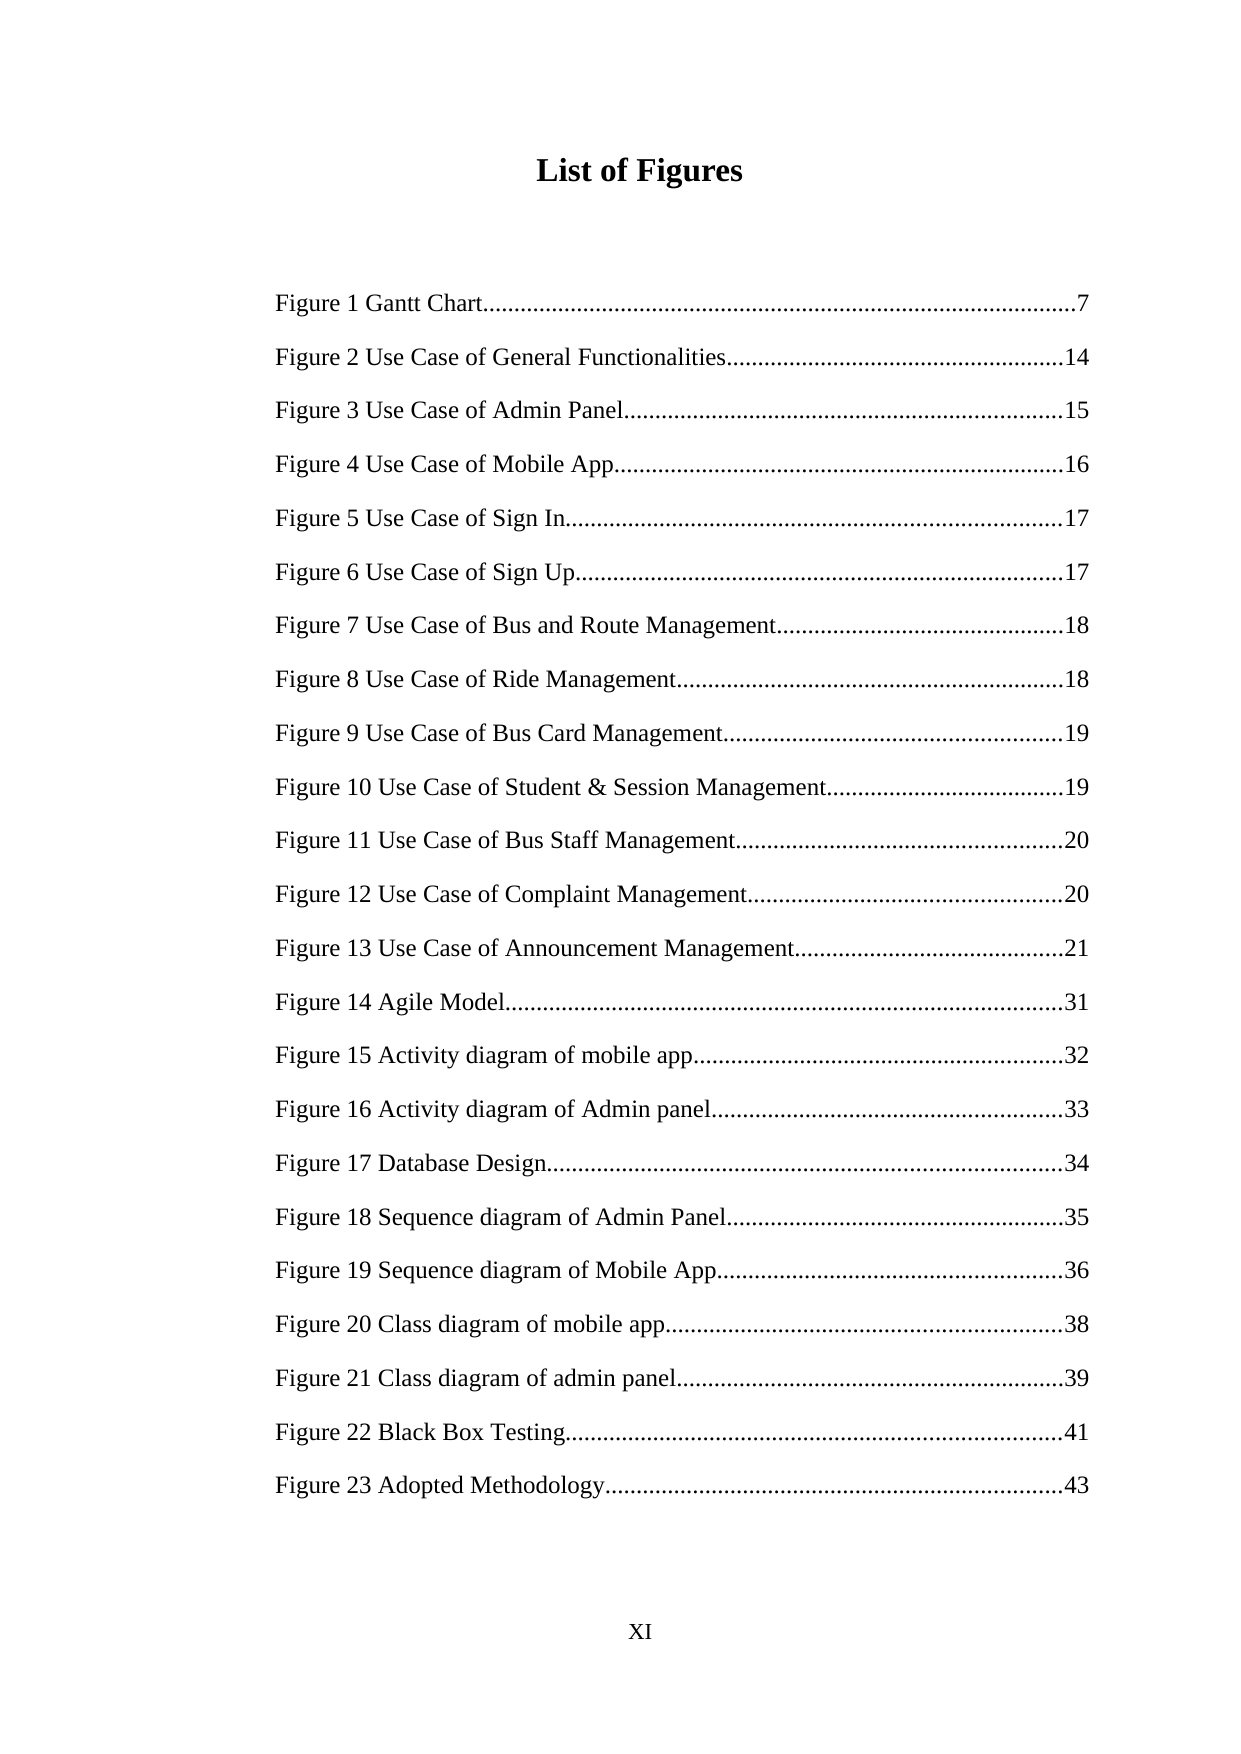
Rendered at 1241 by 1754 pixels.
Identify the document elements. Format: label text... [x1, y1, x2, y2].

subtitle List of Figures [225, 150, 1054, 188]
text Figure 19 Sequence diagram of Mobile App 36 [275, 1256, 1090, 1284]
text Figure 8 Use Case of Ride Management 18 [275, 664, 1090, 693]
text Figure 22 Black Box Testing 41 [275, 1417, 1090, 1446]
text Figure 23 Adopted Methodology 43 [275, 1471, 1090, 1499]
text Figure 6 Use Case of Sign Up 17 [275, 557, 1090, 586]
text Figure 14 Agile Model 31 [275, 987, 1090, 1016]
text Figure 4 Use Case of Mobile App 16 [275, 449, 1090, 478]
text Figure 5 Use Case of Sign In 17 [275, 503, 1090, 532]
text Figure 1 Gantt Chart 7 [275, 288, 1090, 317]
text Figure 20 Class diagram of mobile app 38 [275, 1309, 1090, 1338]
text Figure 17 Database Design 34 [275, 1148, 1090, 1177]
text Figure 12 Use Case of Complaint Management 20 [275, 879, 1090, 908]
text Figure 11 Use Case of Bus Staff Management 20 [275, 826, 1090, 854]
text Figure 3 Use Case of Admin Panel 15 [275, 396, 1090, 424]
text Figure 10 Use Case of Student & Session Management 19 [275, 772, 1090, 801]
text Figure 15 Activity diagram of mobile app 32 [275, 1041, 1090, 1069]
text Figure 21 Class diagram of admin panel 39 [275, 1363, 1090, 1392]
text Figure 18 Sequence diagram of Admin Panel 35 [275, 1202, 1090, 1231]
text Figure 13 Use Case of Announcement Management 21 [275, 933, 1090, 962]
text Figure 16 Activity diagram of Admin panel 33 [275, 1094, 1090, 1123]
text Figure 2 Use Case of General Functionalities 14 [275, 342, 1090, 371]
text Figure 9 Use Case of Bus Card Management 19 [275, 718, 1090, 747]
text Figure 7 Use Case of Bus and Route Management 18 [275, 611, 1090, 639]
